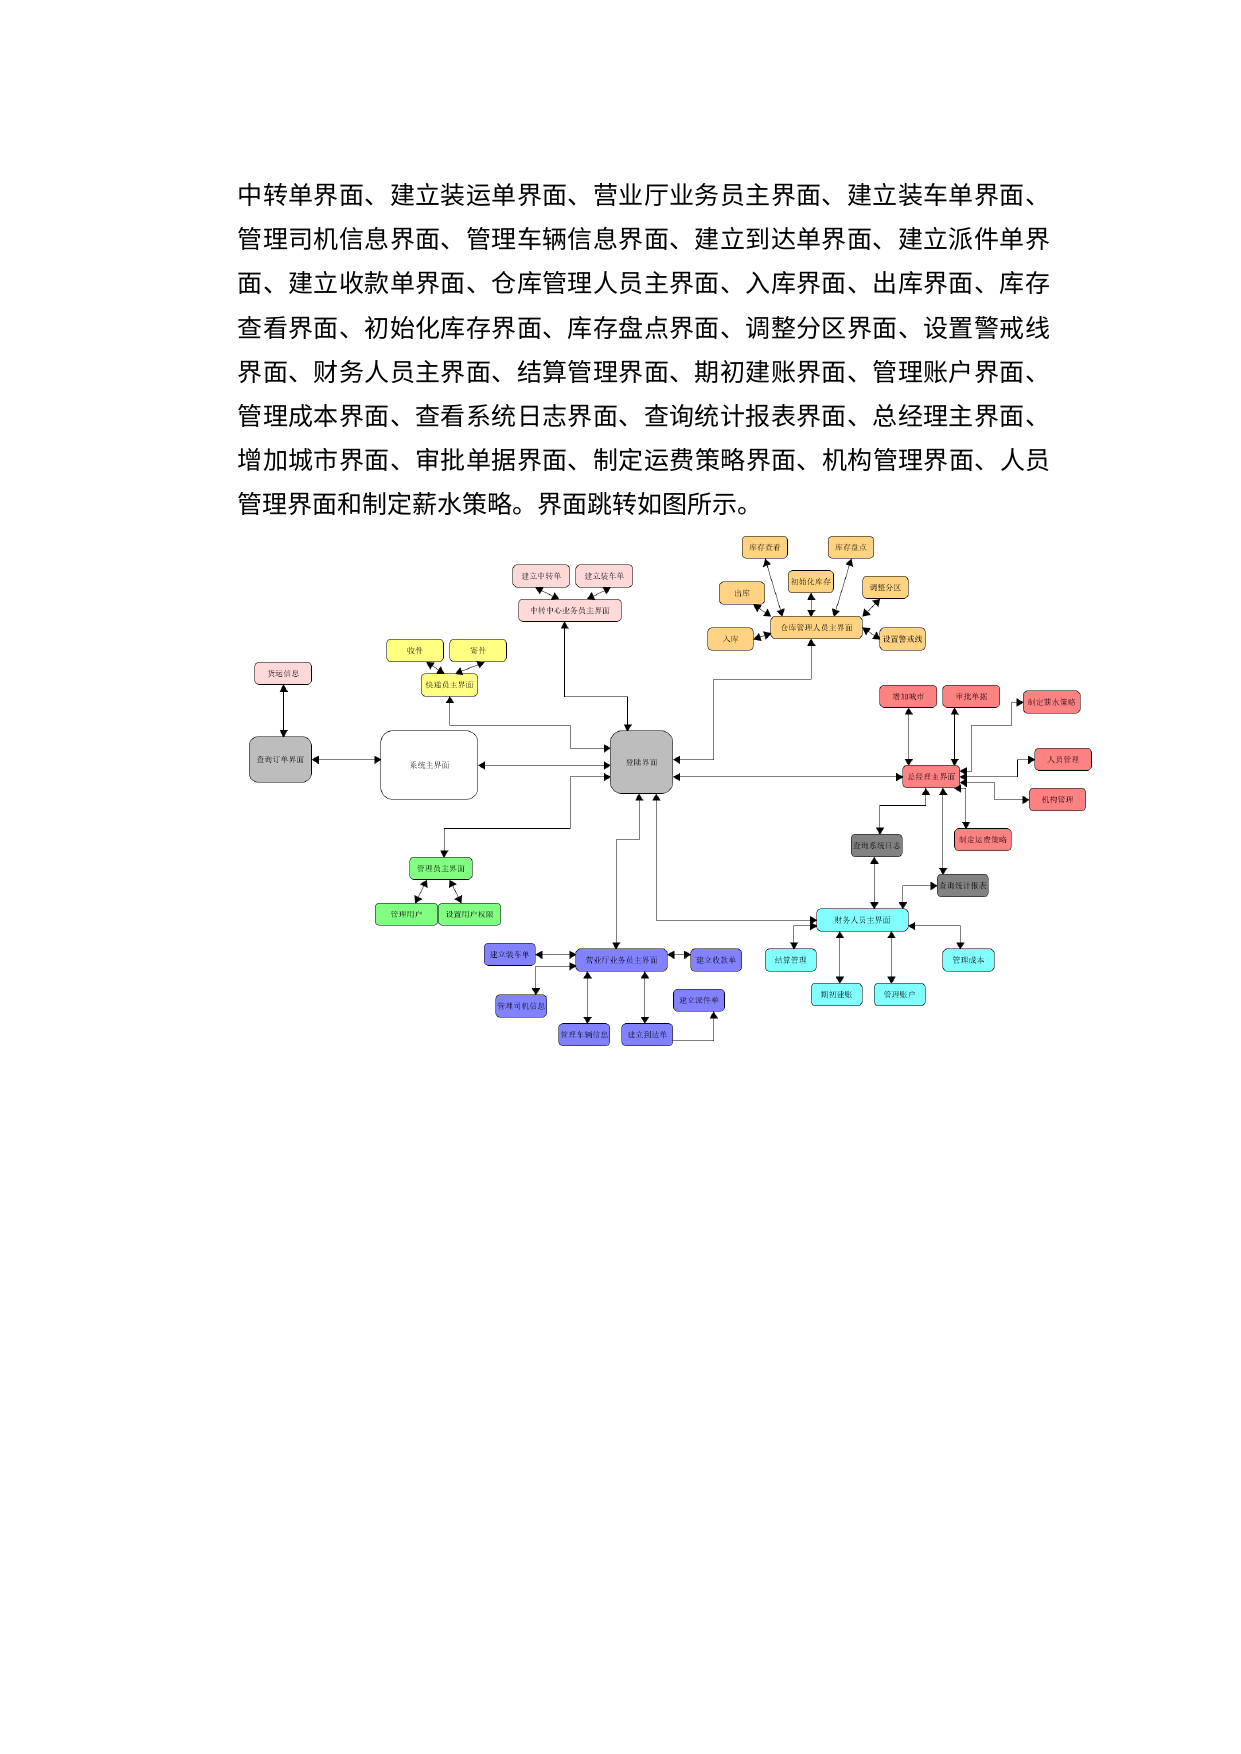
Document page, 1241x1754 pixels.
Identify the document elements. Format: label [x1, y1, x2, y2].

picture [237, 524, 1103, 1063]
list [237, 172, 1053, 524]
